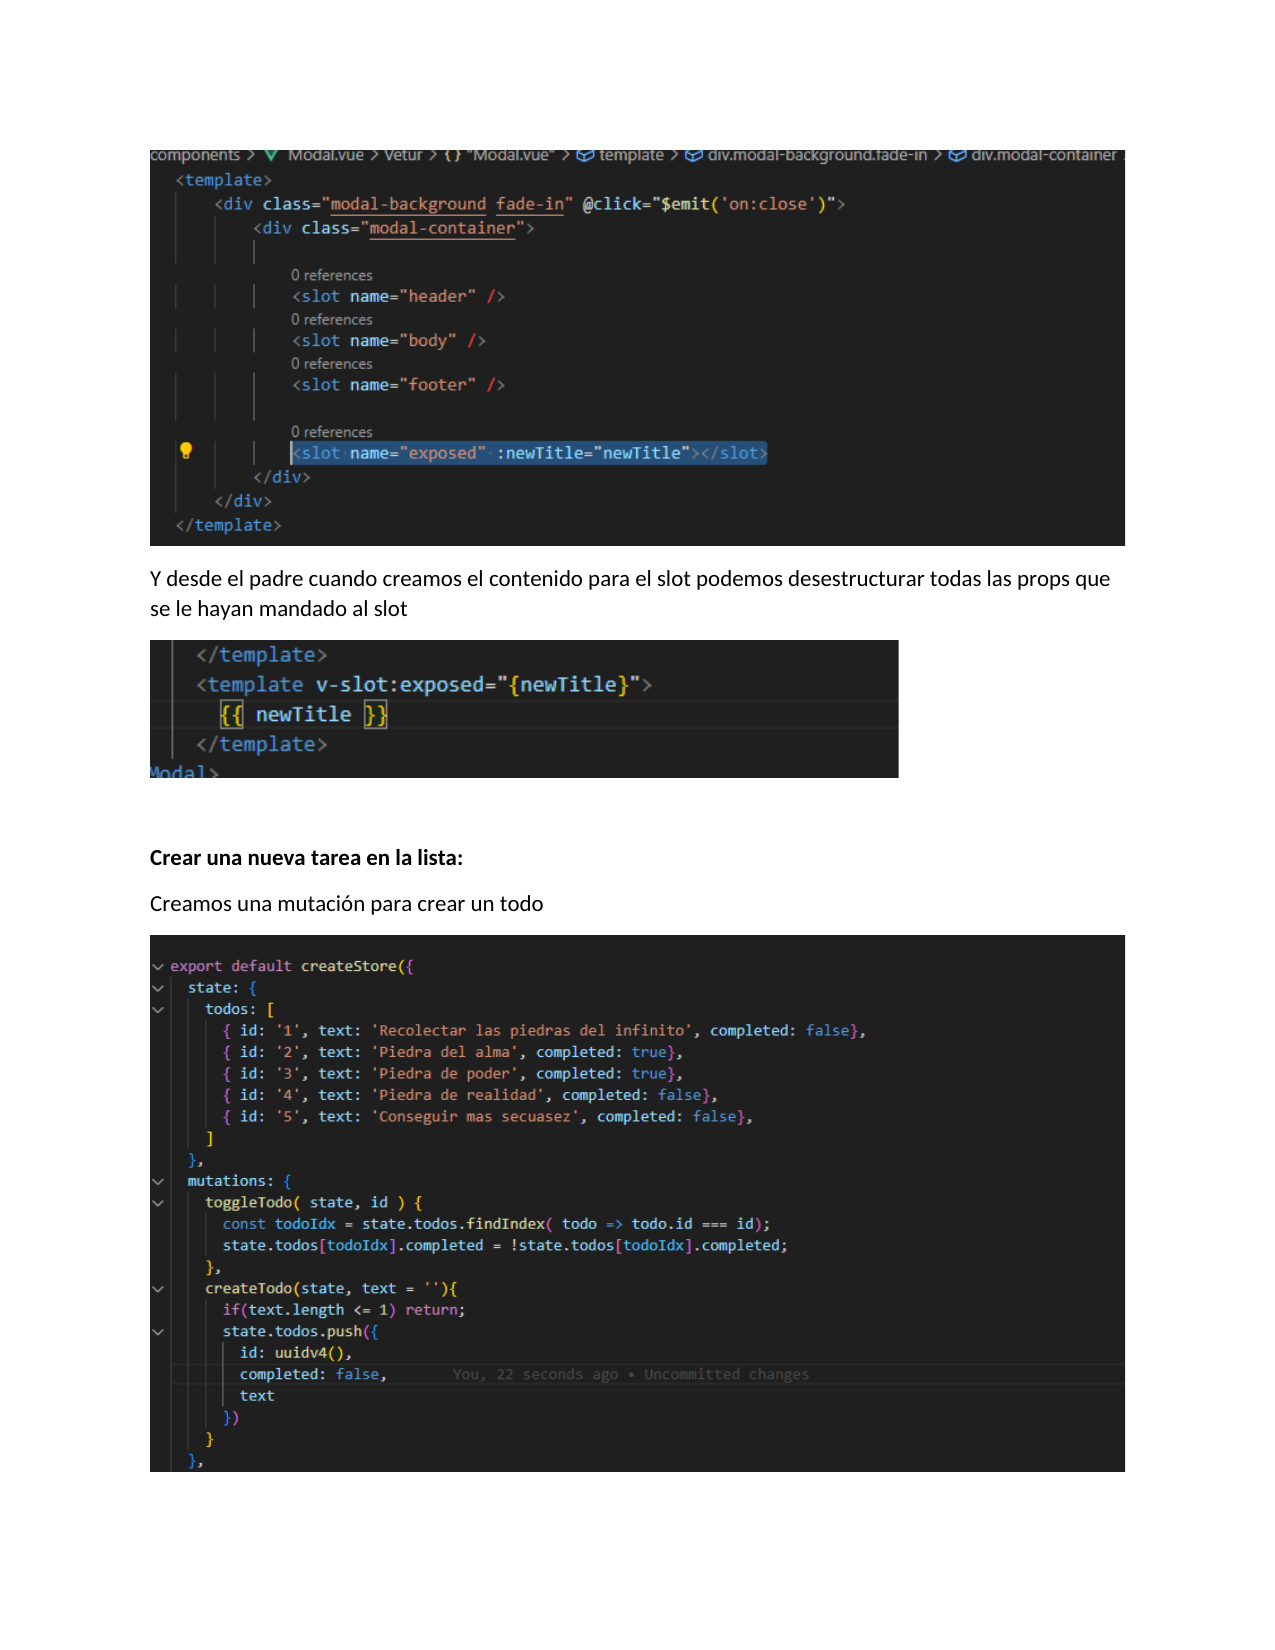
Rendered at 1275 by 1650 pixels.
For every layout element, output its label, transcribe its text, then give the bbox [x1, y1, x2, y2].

picture [150, 640, 899, 778]
picture [150, 935, 1125, 1472]
text Y desde el padre cuando creamos el contenido para el slot podemos desestructurar todas las props que se le hayan mandado al slot [150, 564, 1125, 622]
picture [150, 150, 1125, 546]
text Crear una nueva tarea en la lista: [150, 843, 1125, 871]
text Creamos una mutación para crear un todo [150, 889, 1125, 917]
